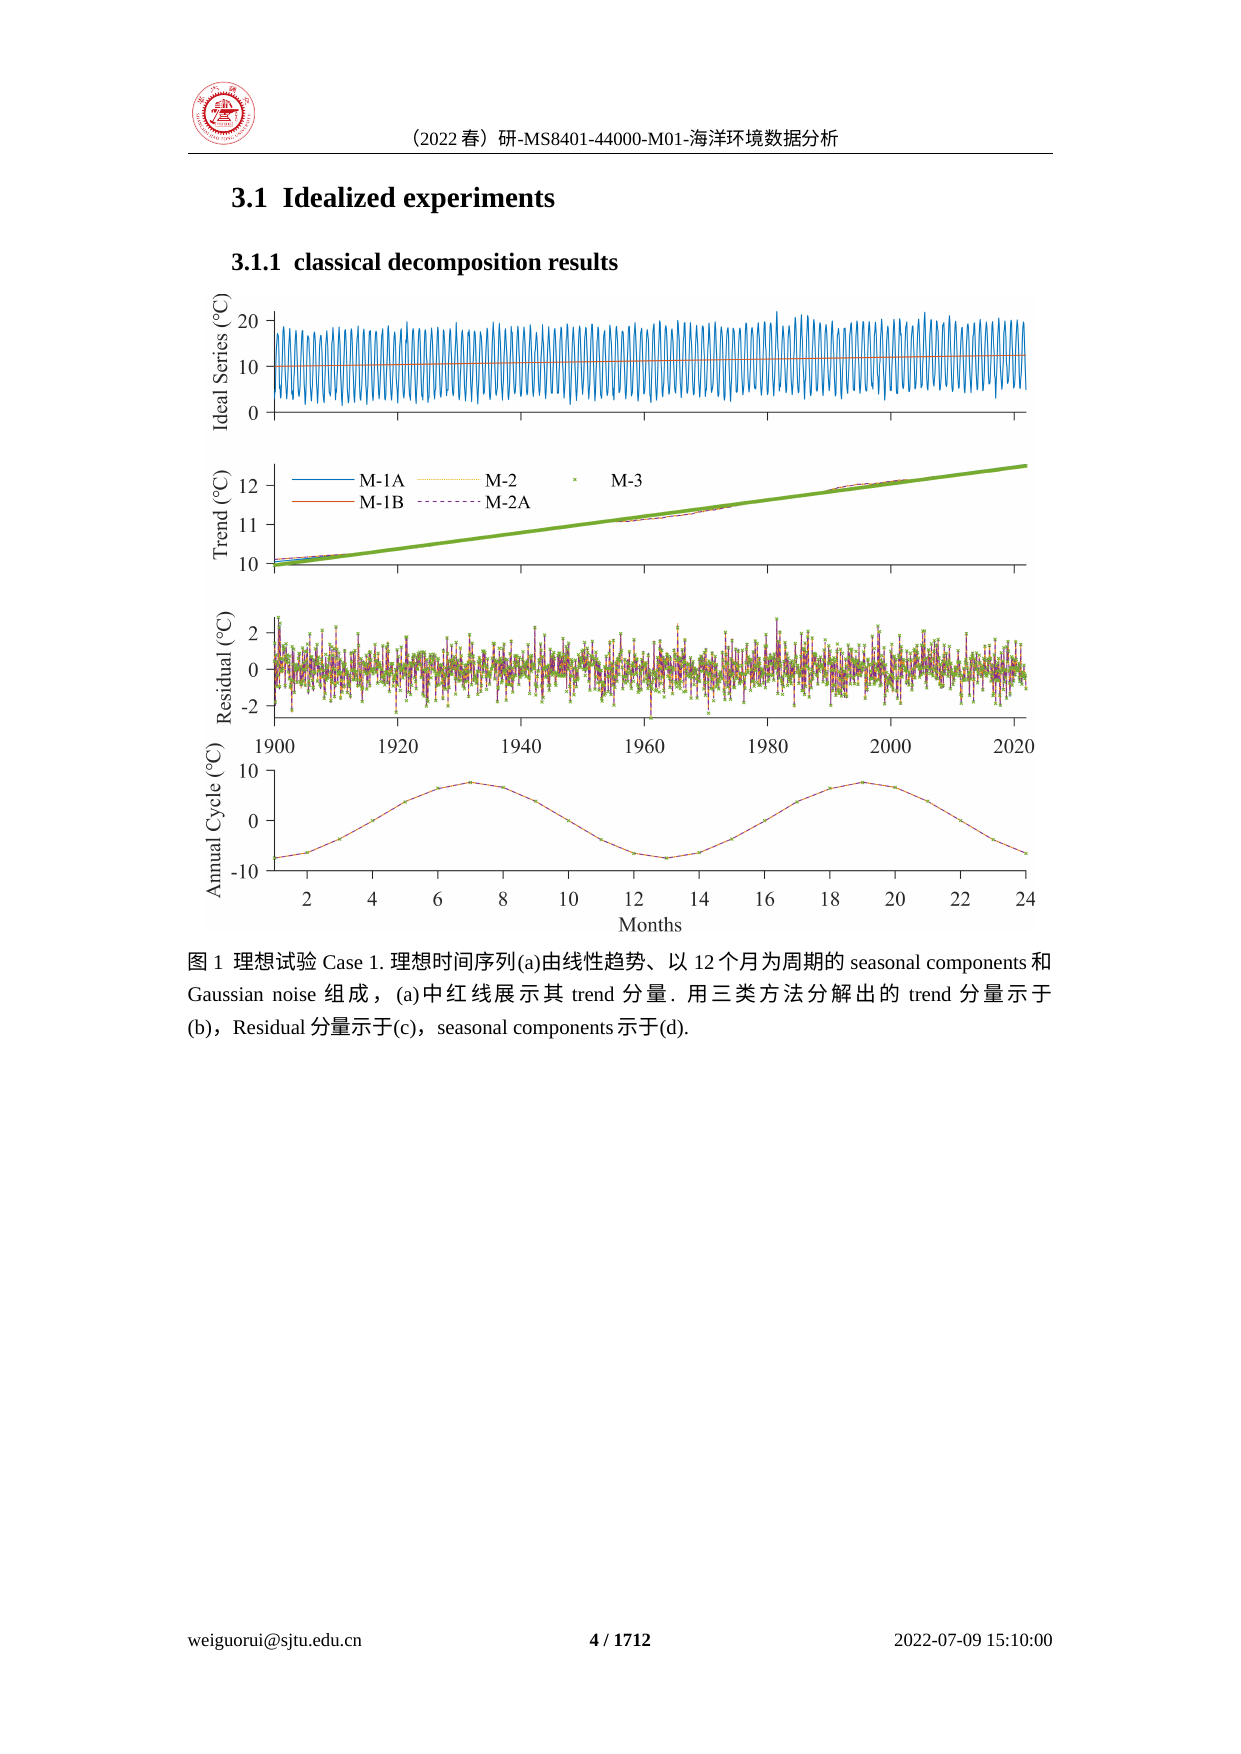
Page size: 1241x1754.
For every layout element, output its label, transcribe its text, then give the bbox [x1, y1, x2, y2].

subtitle Idealized experiments [231, 164, 1053, 229]
picture [205, 294, 1035, 932]
picture [188, 77, 259, 148]
subtitle classical decomposition results [231, 245, 1053, 278]
text 图1 理想试验Case 1. 理想时间序列(a)由线性趋势、以12个月为周期的seasonal components和Gaussian noise组成，(a)中红线展示其trend分量. 用三类方法分解出的trend分量示于(b)，Residual分量示于(c)，seasonal components示于(d). [187, 944, 1053, 1042]
